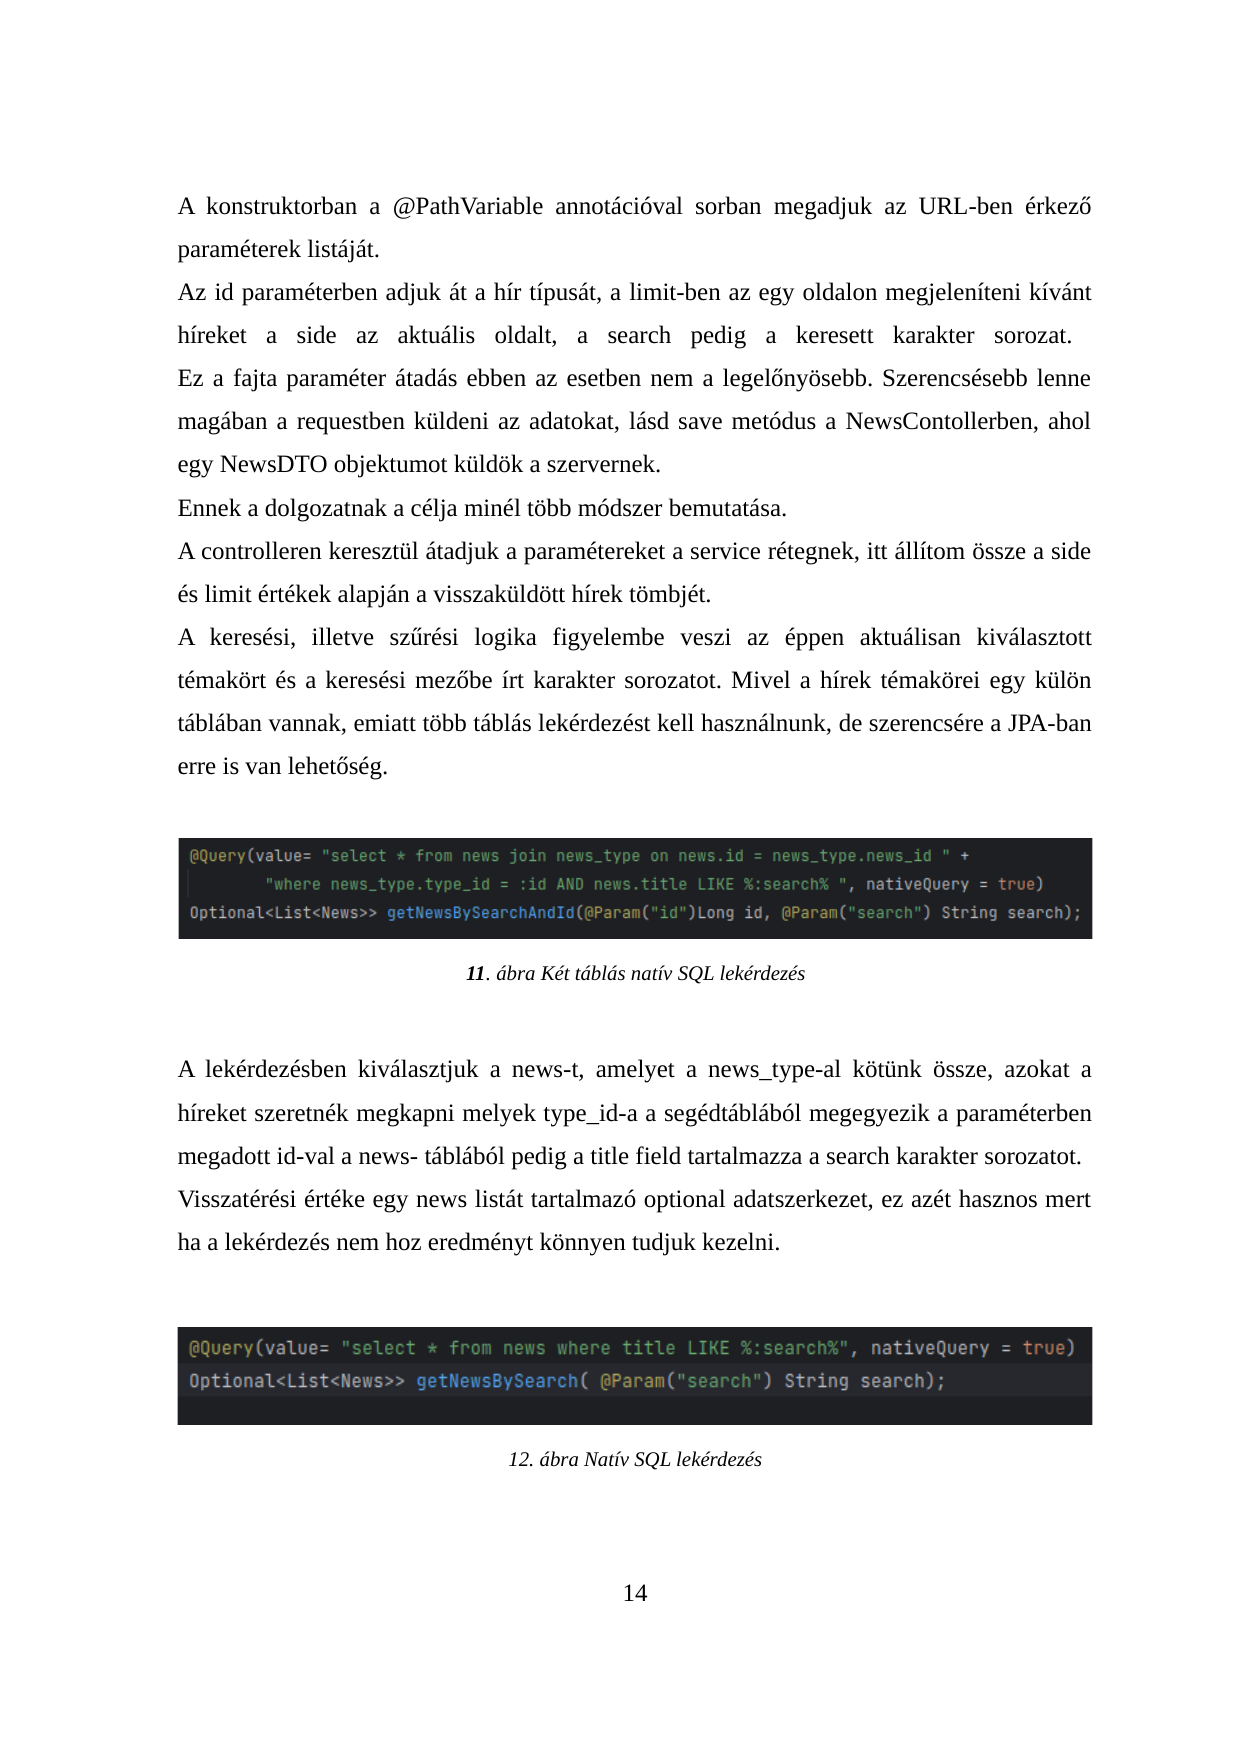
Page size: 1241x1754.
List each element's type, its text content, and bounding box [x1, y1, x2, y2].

picture [178, 838, 1093, 939]
text Ennek a dolgozatnak a célja minél több módszer bemutatása. [177, 493, 1093, 521]
picture [177, 1327, 1093, 1425]
text A keresési, illetve szűrési logika figyelembe veszi az éppen aktuálisan kiválasztott témakört és a keresési mezőbe írt karakter sorozatot. Mivel a hírek témakörei egy külön táblában vannak, emiatt több táblás lekérdezést kell használnunk, de szerencsére a JPA-ban erre is van lehetőség. [177, 622, 1093, 780]
text A konstruktorban a @PathVariable annotációval sorban megadjuk az URL-ben érkező paraméterek listáját. [177, 191, 1093, 263]
text A lekérdezésben kiválasztjuk a news-t, amelyet a news_type-al kötünk össze, azokat a híreket szeretnék megkapni melyek type_id-a a segédtáblából megegyezik a paraméterben megadott id-val a news- táblából pedig a title field tartalmazza a search karakter sorozatot. [177, 1054, 1093, 1169]
text Visszatérési értéke egy news listát tartalmazó optional adatszerkezet, ez azét hasznos mert ha a lekérdezés nem hoz eredményt könnyen tudjuk kezelni. [177, 1184, 1093, 1256]
text Az id paraméterben adjuk át a hír típusát, a limit-ben az egy oldalon megjeleníteni kívánt híreket a side az aktuális oldalt, a search pedig a keresett karakter sorozat. Ez a fajta paraméter átadás ebben az esetben nem a legelőnyösebb. Szerencsésebb lenne magában a requestben küldeni az adatokat, lásd save metódus a NewsContollerben, ahol egy NewsDTO objektumot küldök a szervernek. [177, 277, 1093, 478]
text A controlleren keresztül átadjuk a paramétereket a service rétegnek, itt állítom össze a side és limit értékek alapján a visszaküldött hírek tömbjét. [177, 536, 1093, 608]
